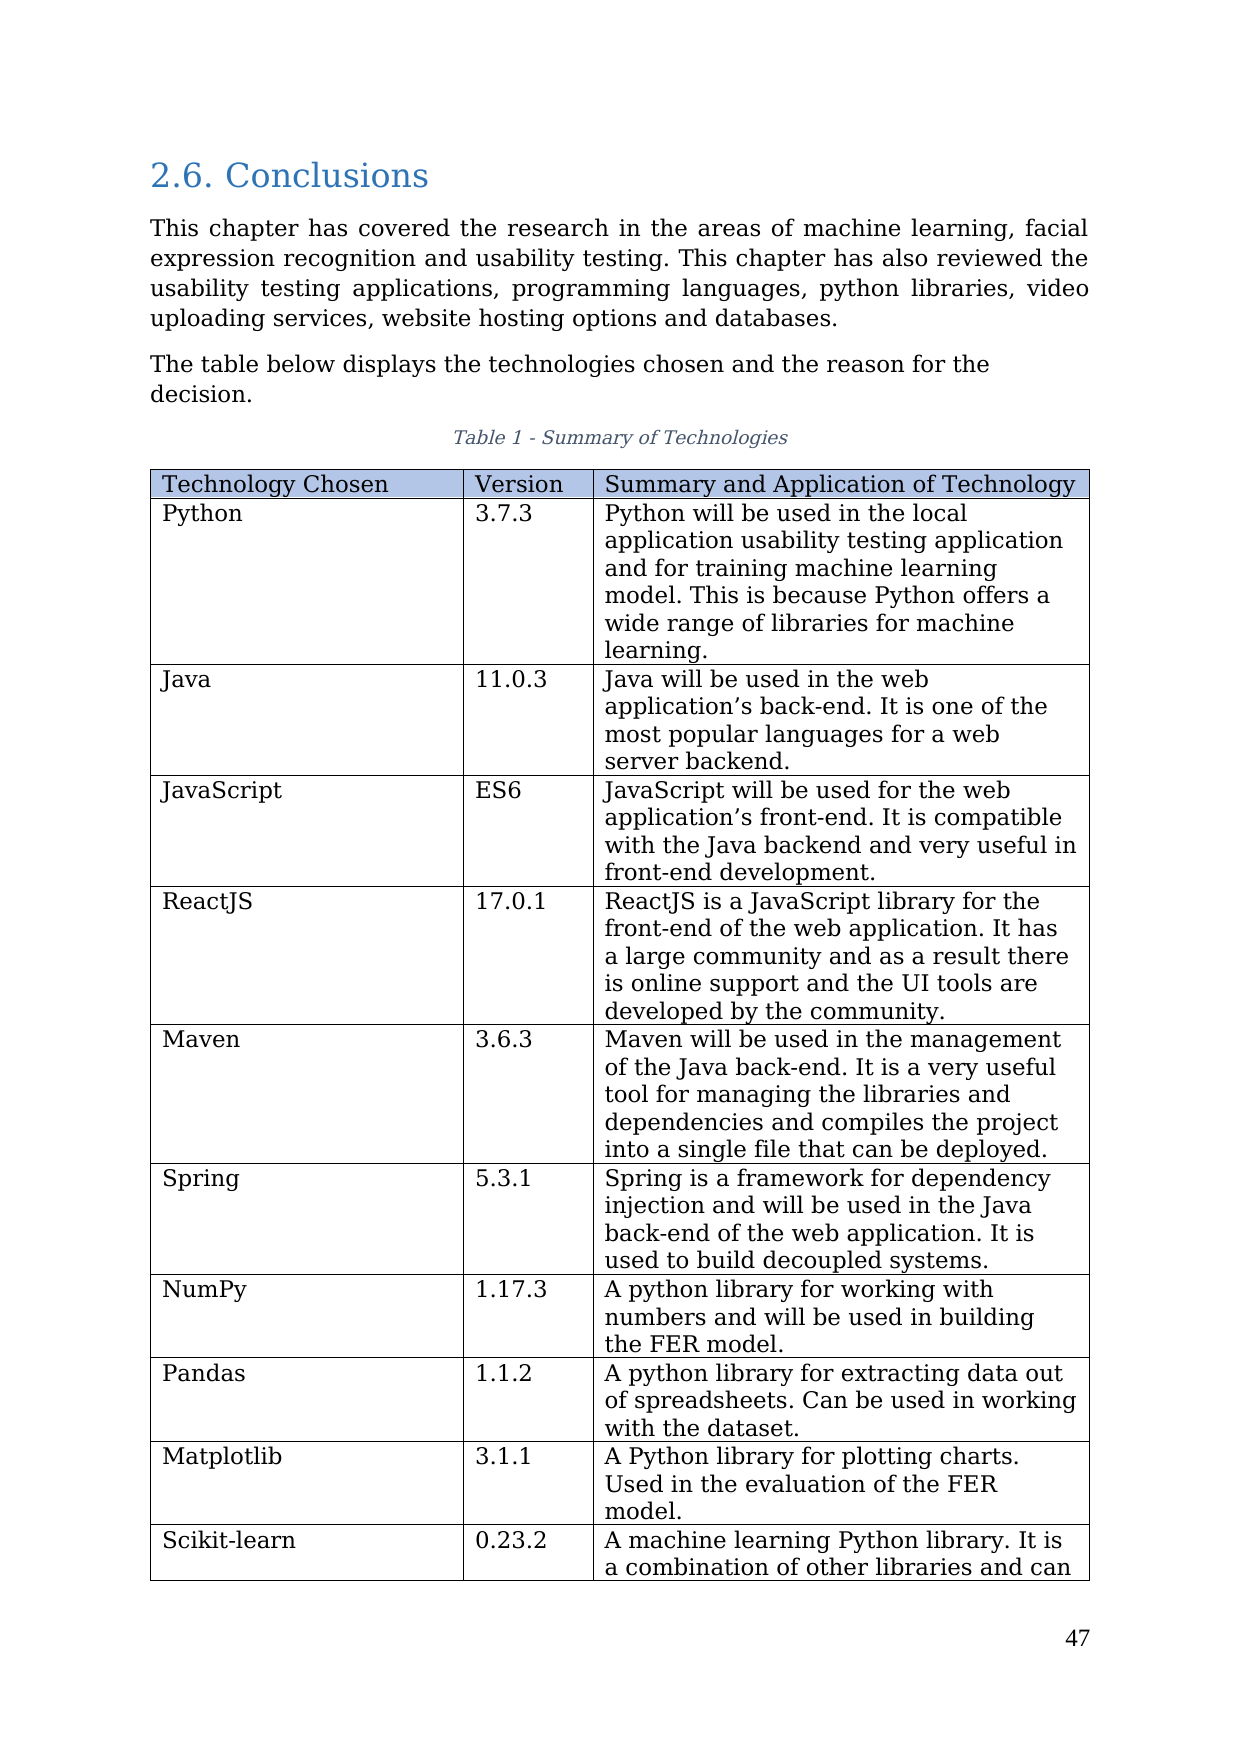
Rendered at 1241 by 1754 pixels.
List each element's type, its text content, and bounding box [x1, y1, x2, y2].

table_cell A Python library for plotting charts. Used in the evaluation of the FER model. [594, 1442, 1089, 1524]
table_cell JavaScript will be used for the web application’s front-end. It is compatible with the Java backend and very useful in front-end development. [594, 776, 1089, 886]
table_cell 1.17.3 [464, 1275, 593, 1357]
table_cell Spring is a framework for dependency injection and will be used in the Java back-end of the web application. It is used to build decoupled systems. [594, 1164, 1089, 1274]
table_cell 3.7.3 [464, 499, 593, 663]
table_cell A python library for extracting data out of spreadsheets. Can be used in working with the dataset. [594, 1358, 1089, 1441]
table_cell 5.3.1 [464, 1164, 593, 1274]
table_cell 0.23.2 [464, 1525, 593, 1580]
table_header Technology Chosen [151, 470, 463, 497]
table_cell Java [151, 665, 463, 774]
table_cell 17.0.1 [464, 887, 593, 1024]
table_cell ReactJS is a JavaScript library for the front-end of the web application. It has a large community and as a result there is online support and the UI tools are developed by the community. [594, 887, 1089, 1024]
table_cell 11.0.3 [464, 665, 593, 774]
table_cell Spring [151, 1164, 463, 1274]
table_cell Python [151, 499, 463, 663]
table_cell ES6 [464, 776, 593, 886]
table_header Version [464, 470, 593, 497]
table_cell Python will be used in the local application usability testing application and for training machine learning model. This is because Python offers a wide range of libraries for machine learning. [594, 499, 1089, 663]
text This chapter has covered the research in the areas of machine learning, facial expression recognition and usability testing. This chapter has also reviewed the usability testing applications, programming languages, python libraries, video uploading services, website hosting options and databases. [150, 214, 1090, 331]
table_cell Pandas [151, 1358, 463, 1441]
table_cell Scikit-learn [151, 1525, 463, 1580]
table_cell Matplotlib [151, 1442, 463, 1524]
table_cell Maven [151, 1025, 463, 1163]
table_cell 1.1.2 [464, 1358, 593, 1441]
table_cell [594, 1525, 1089, 1580]
subtitle Conclusions [150, 154, 1090, 194]
table_cell ReactJS [151, 887, 463, 1024]
table_cell Maven will be used in the management of the Java back-end. It is a very useful tool for managing the libraries and dependencies and compiles the project into a single file that can be deployed. [594, 1025, 1089, 1163]
table_cell NumPy [151, 1275, 463, 1357]
text The table below displays the technologies chosen and the reason for the decision. [150, 349, 1090, 407]
table_cell 3.6.3 [464, 1025, 593, 1163]
table_cell JavaScript [151, 776, 463, 886]
table_header Summary and Application of Technology [594, 470, 1089, 497]
table_cell A python library for working with numbers and will be used in building the FER model. [594, 1275, 1089, 1357]
table_cell Java will be used in the web application’s back-end. It is one of the most popular languages for a web server backend. [594, 665, 1089, 774]
table_cell 3.1.1 [464, 1442, 593, 1524]
text Table 1 - Summary of Technologies [150, 426, 1090, 448]
